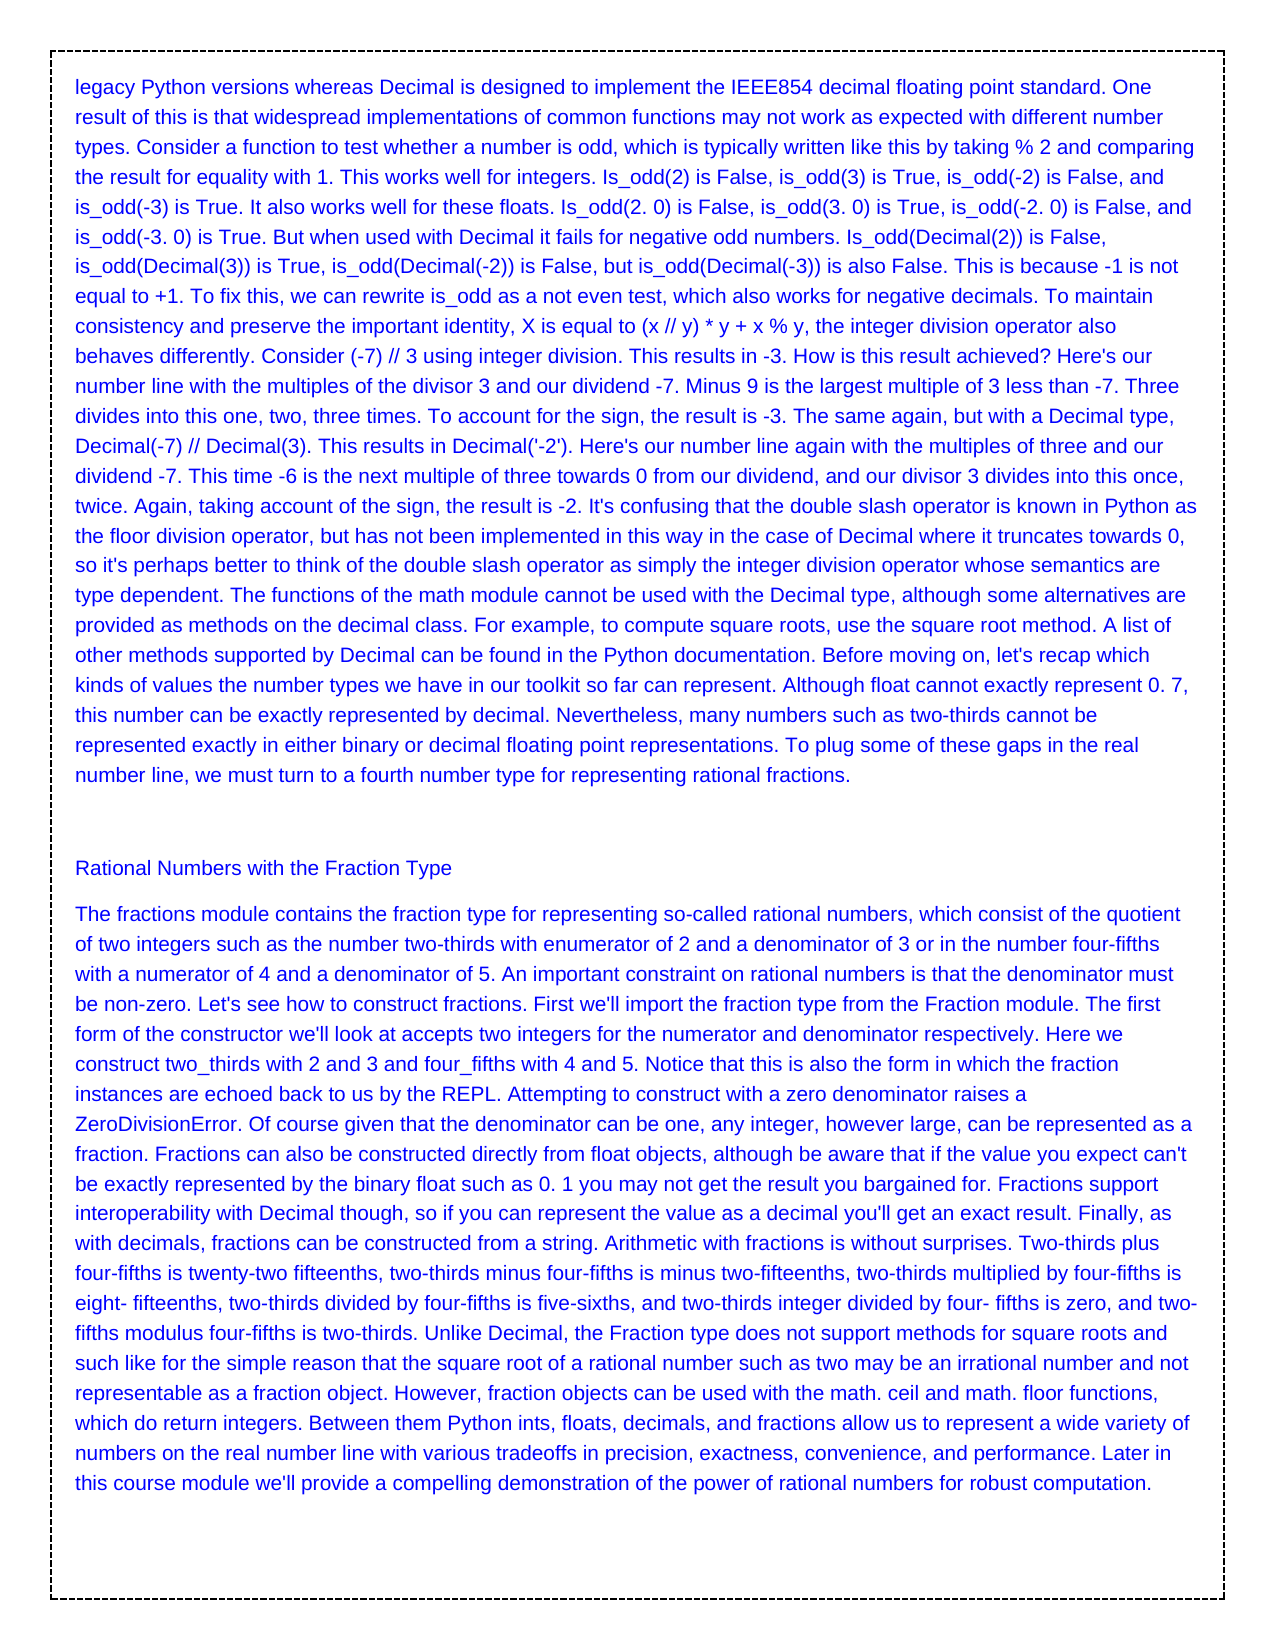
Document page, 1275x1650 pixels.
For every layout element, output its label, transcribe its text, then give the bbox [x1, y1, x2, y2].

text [75, 75, 1200, 787]
text Rational Numbers with the Fraction Type [75, 856, 1200, 880]
text The fractions module contains the fraction type for representing so-called rational numbers, which consist of the quotient of two integers such as the number two-thirds with enumerator of 2 and a denominator of 3 or in the number four-fifths with a numerator of 4 and a denominator of 5. An important constraint on rational numbers is that the denominator must be non-zero. Let's see how to construct fractions. First we'll import the fraction type from the Fraction module. The first form of the constructor we'll look at accepts two integers for the numerator and denominator respectively. Here we construct two_thirds with 2 and 3 and four_fifths with 4 and 5. Notice that this is also the form in which the fraction instances are echoed back to us by the REPL. Attempting to construct with a zero denominator raises a ZeroDivisionError. Of course given that the denominator can be one, any integer, however large, can be represented as a fraction. Fractions can also be constructed directly from float objects, although be aware that if the value you expect can't be exactly represented by the binary float such as 0. 1 you may not get the result you bargained for. Fractions support interoperability with Decimal though, so if you can represent the value as a decimal you'll get an exact result. Finally, as with decimals, fractions can be constructed from a string. Arithmetic with fractions is without surprises. Two-thirds plus four-fifths is twenty-two fifteenths, two-thirds minus four-fifths is minus two-fifteenths, two-thirds multiplied by four-fifths is eight- fifteenths, two-thirds divided by four-fifths is five-sixths, and two-thirds integer divided by four- fifths is zero, and two-fifths modulus four-fifths is two-thirds. Unlike Decimal, the Fraction type does not support methods for square roots and such like for the simple reason that the square root of a rational number such as two may be an irrational number and not representable as a fraction object. However, fraction objects can be used with the math. ceil and math. floor functions, which do return integers. Between them Python ints, floats, decimals, and fractions allow us to represent a wide variety of numbers on the real number line with various tradeoffs in precision, exactness, convenience, and performance. Later in this course module we'll provide a compelling demonstration of the power of rational numbers for robust computation. [75, 902, 1200, 1494]
